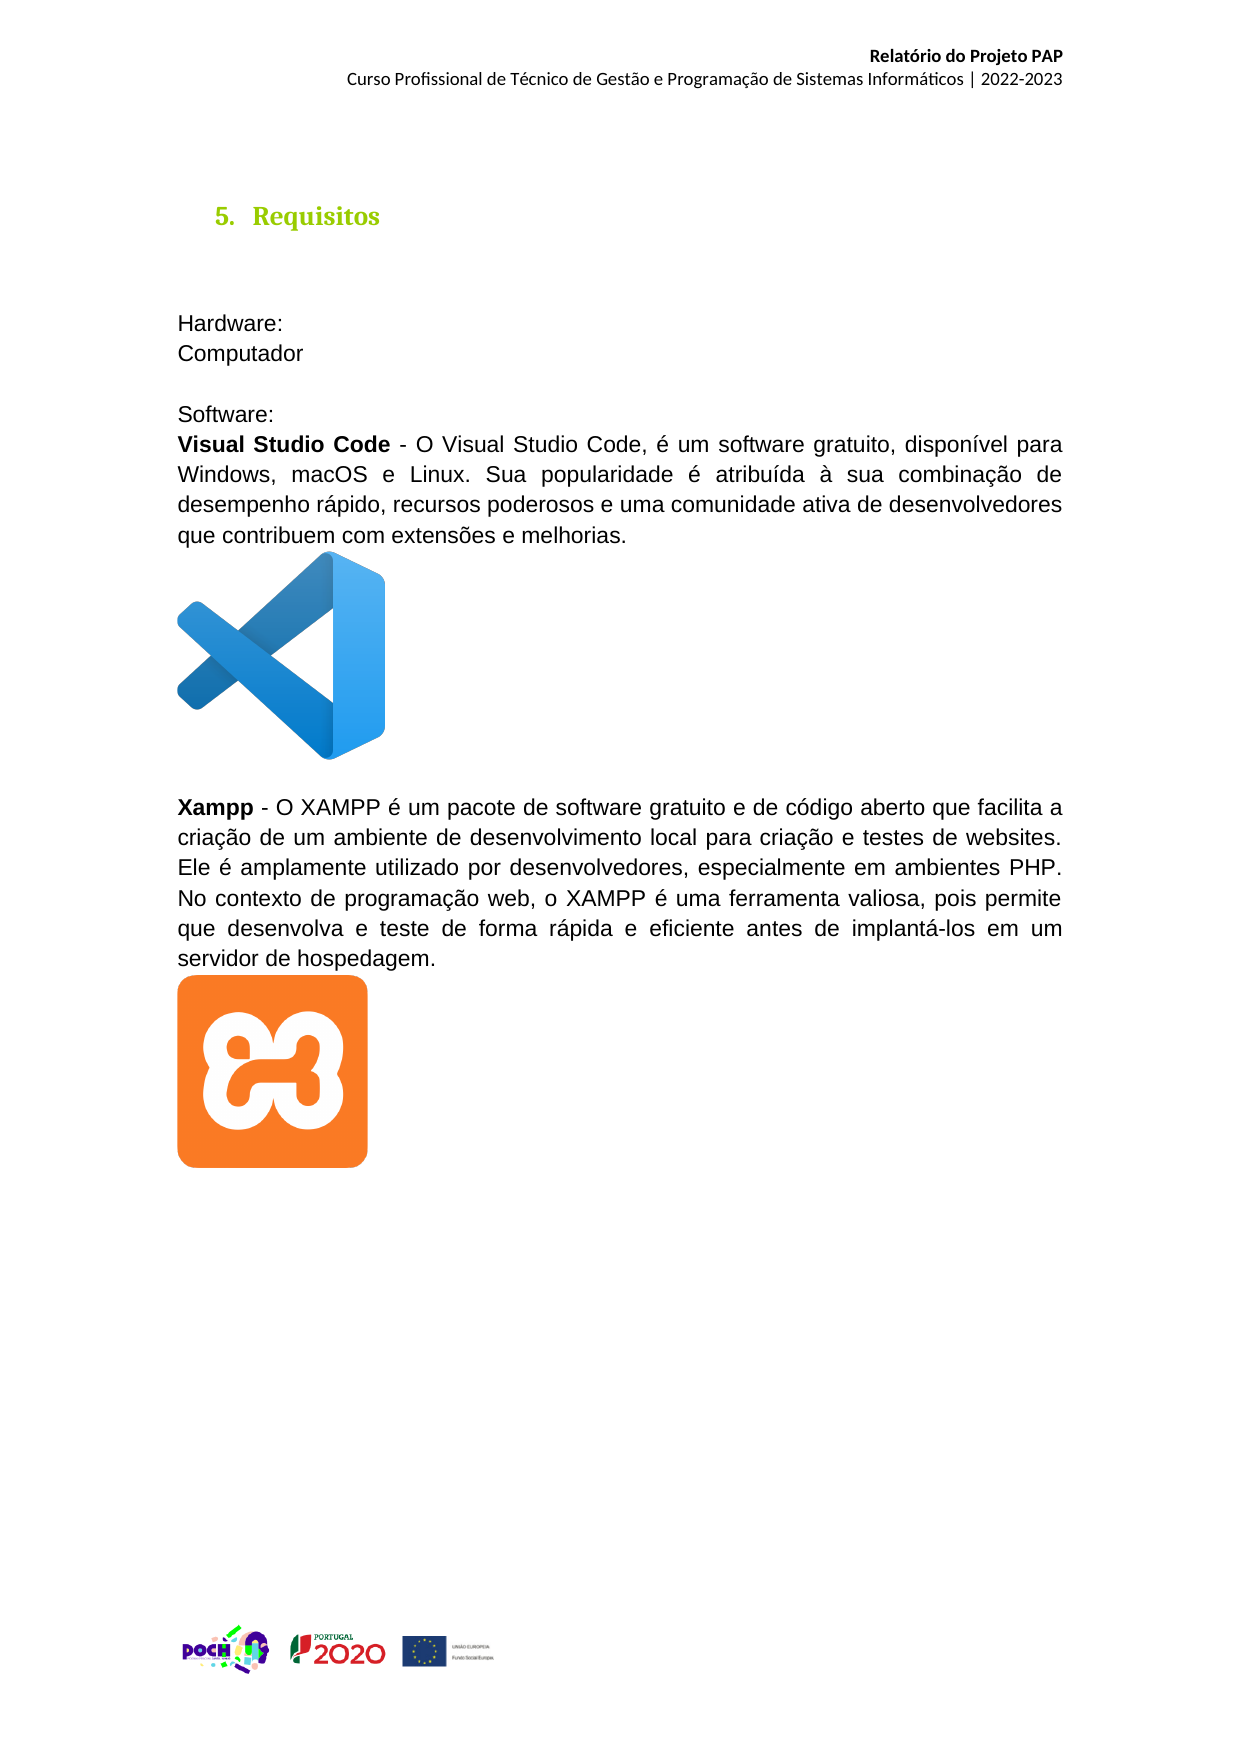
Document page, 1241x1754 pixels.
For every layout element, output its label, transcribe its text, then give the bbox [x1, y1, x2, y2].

subtitle Requisitos [215, 201, 1063, 233]
picture [177, 975, 368, 1168]
text Visual Studio Code - O Visual Studio Code, é um software gratuito, disponível para Windows, macOS e Linux. Sua popularidade é atribuída à sua combinação de desempenho rápido, recursos poderosos e uma comunidade ativa de desenvolvedores que contribuem com extensões e melhorias. [177, 431, 1063, 548]
picture [177, 1620, 503, 1681]
text Xampp - O XAMPP é um pacote de software gratuito e de código aberto que facilita a criação de um ambiente de desenvolvimento local para criação e testes de websites. Ele é amplamente utilizado por desenvolvedores, especialmente em ambientes PHP. No contexto de programação web, o XAMPP é uma ferramenta valiosa, pois permite que desenvolva e teste de forma rápida e eficiente antes de implantá-los em um servidor de hospedagem. [177, 794, 1063, 971]
text Software: [177, 401, 1063, 427]
picture [177, 551, 385, 760]
text Hardware: [177, 310, 1063, 336]
text Computador [177, 340, 1063, 367]
